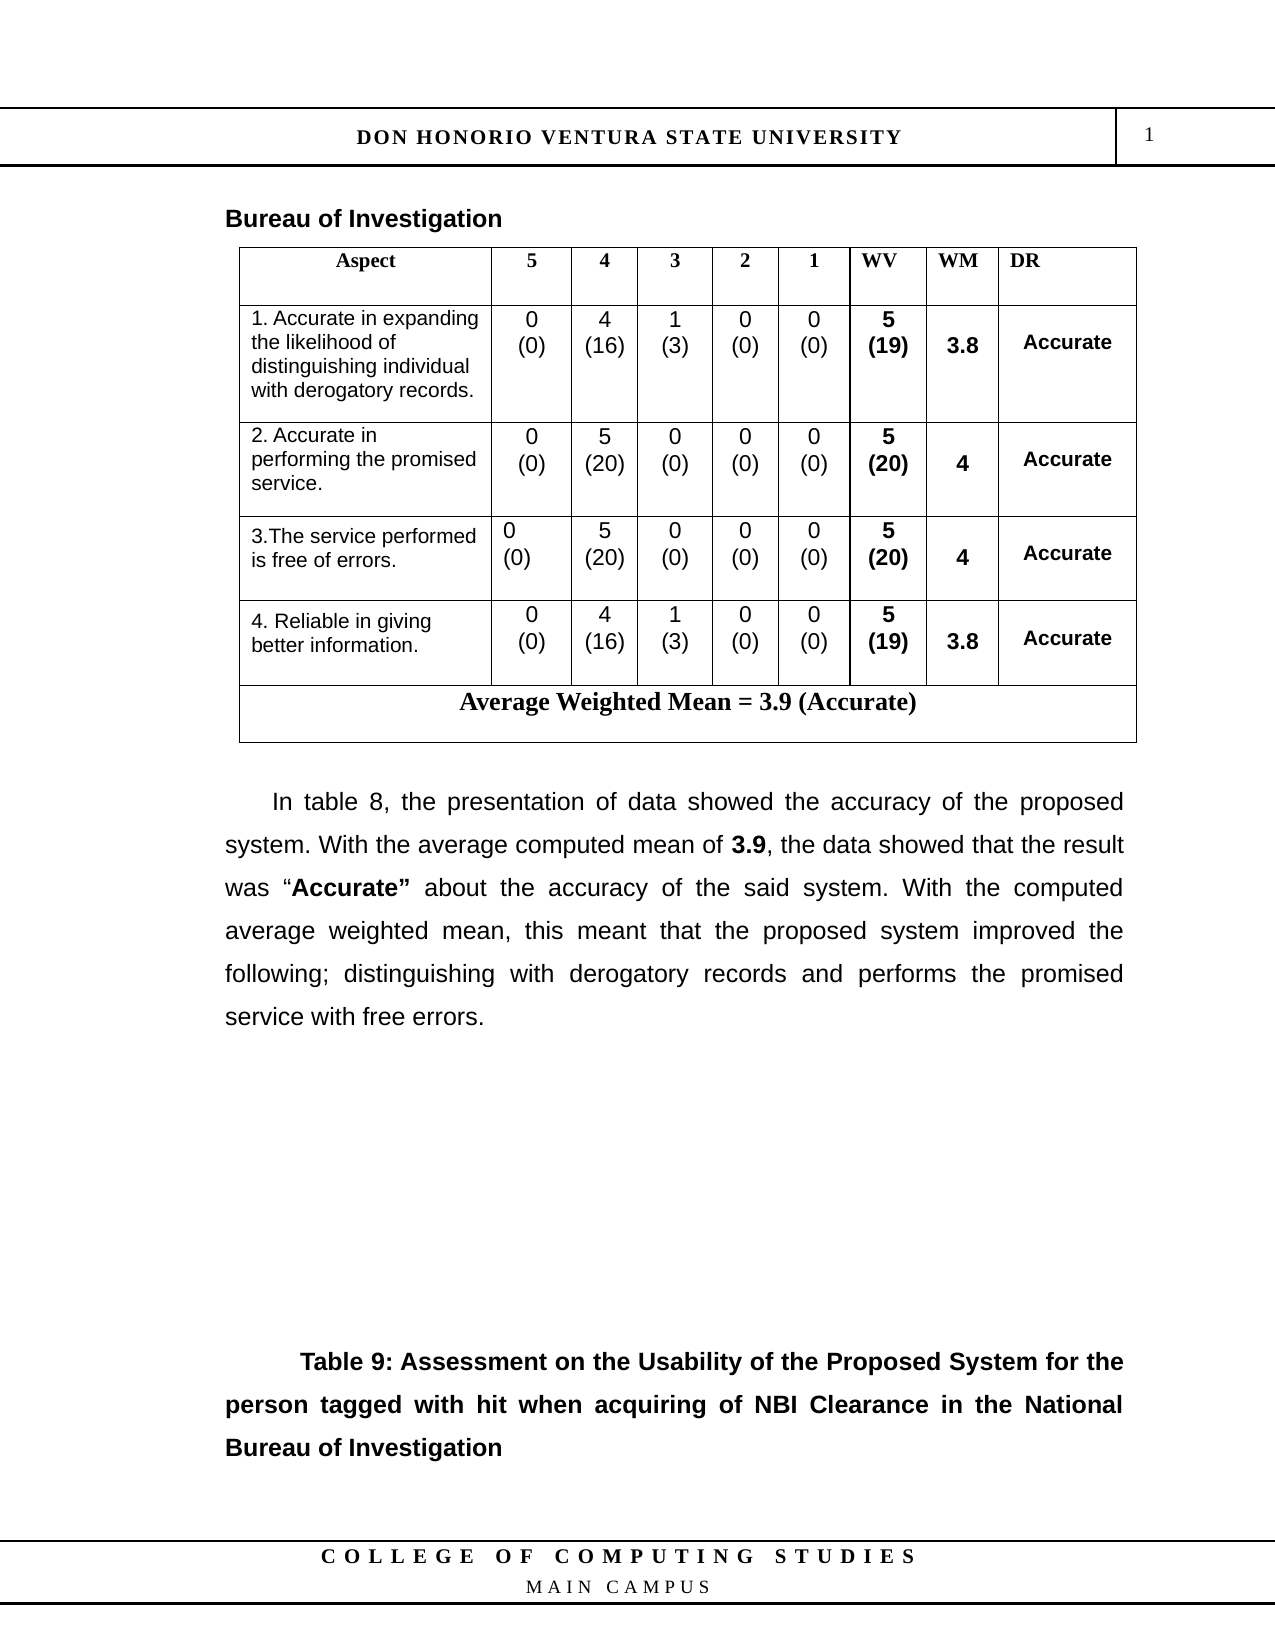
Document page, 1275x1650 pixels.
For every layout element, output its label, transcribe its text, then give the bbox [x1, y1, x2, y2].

table_cell 1. Accurate in expanding the likelihood of distinguishing individual with derogatory records. [240, 306, 491, 422]
table_header DR [999, 248, 1136, 304]
table_cell Accurate [999, 601, 1136, 684]
table_cell 1 (3) [638, 306, 712, 422]
table_cell Accurate [999, 306, 1136, 422]
table_cell 0 (0) [492, 423, 571, 516]
table_cell 3.8 [927, 601, 998, 684]
table_cell 0 (0) [492, 517, 571, 600]
table_cell 5 (20) [572, 517, 637, 600]
table_cell Accurate [999, 423, 1136, 516]
table_cell Average Weighted Mean = 3.9 (Accurate) [240, 686, 1136, 742]
table_cell 0 (0) [713, 601, 778, 684]
text Table 9: Assessment on the Usability of the Proposed System for the person tagged with hit when acquiring of NBI Clearance in the National Bureau of Investigation [225, 1347, 1125, 1462]
table_cell 3.8 [927, 306, 998, 422]
table_cell 0 (0) [779, 306, 849, 422]
table_cell 3.The service performed is free of errors. [240, 517, 491, 600]
table_cell 5 (20) [851, 517, 926, 600]
table_header 5 [492, 248, 571, 304]
table_cell 0 (0) [779, 601, 849, 684]
table_cell 0 (0) [713, 517, 778, 600]
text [225, 204, 1125, 232]
table_cell 4 [927, 517, 998, 600]
table_cell 1 (3) [638, 601, 712, 684]
table_header 3 [638, 248, 712, 304]
table_cell 5 (19) [851, 306, 926, 422]
table_cell 0 (0) [779, 517, 849, 600]
table_header WM [927, 248, 998, 304]
table_header WV [851, 248, 926, 304]
table_cell 5 (19) [851, 601, 926, 684]
table_cell 0 (0) [638, 423, 712, 516]
table_cell 4 (16) [572, 601, 637, 684]
table_cell 0 (0) [492, 601, 571, 684]
table_cell 0 (0) [492, 306, 571, 422]
table_cell 4 [927, 423, 998, 516]
table_cell 2. Accurate in performing the promised service. [240, 423, 491, 516]
table_cell 0 (0) [779, 423, 849, 516]
table_header 4 [572, 248, 637, 304]
table_cell 0 (0) [713, 306, 778, 422]
table_cell 4 (16) [572, 306, 637, 422]
table_header Aspect [240, 248, 491, 304]
table_header 2 [713, 248, 778, 304]
text In table 8, the presentation of data showed the accuracy of the proposed system. With the average computed mean of 3.9, the data showed that the result was “Accurate” about the accuracy of the said system. With the computed average weighted mean, this meant that the proposed system improved the following; distinguishing with derogatory records and performs the promised service with free errors. [225, 786, 1125, 1031]
table_cell 0 (0) [638, 517, 712, 600]
table_header 1 [779, 248, 849, 304]
table_cell 5 (20) [572, 423, 637, 516]
table_cell Accurate [999, 517, 1136, 600]
table_cell 5 (20) [851, 423, 926, 516]
table_cell 0 (0) [713, 423, 778, 516]
table_cell 4. Reliable in giving better information. [240, 601, 491, 684]
